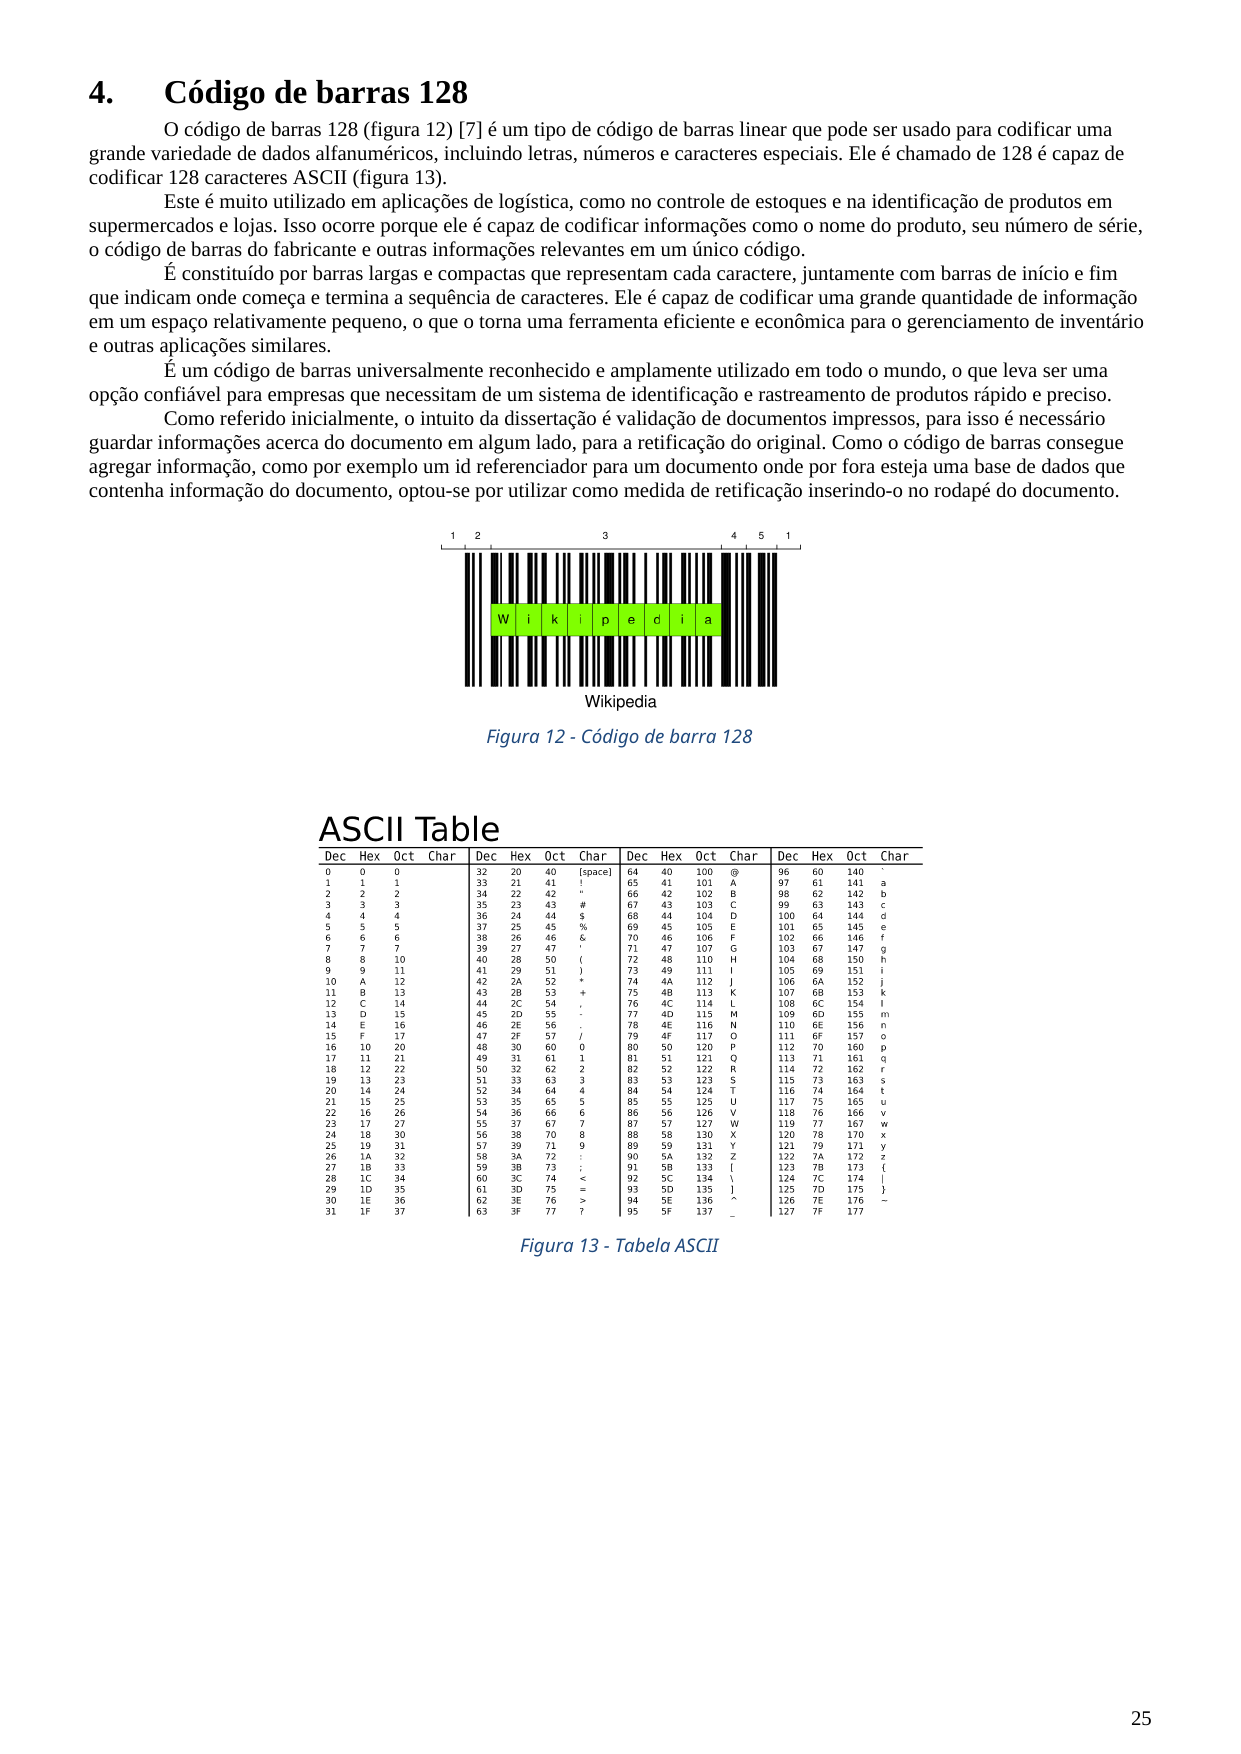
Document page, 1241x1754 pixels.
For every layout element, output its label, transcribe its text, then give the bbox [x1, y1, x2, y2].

text Como referido inicialmente, o intuito da dissertação é validação de documentos impressos, para isso é necessário guardar informações acerca do documento em algum lado, para a retificação do original. Como o código de barras consegue agregar informação, como por exemplo um id referenciador para um documento onde por fora esteja uma base de dados que contenha informação do documento, optou-se por utilizar como medida de retificação inserindo-o no rodapé do documento. [89, 406, 1152, 502]
text Figura 12 - Código de barra 128 [89, 723, 1152, 748]
text É constituído por barras largas e compactas que representam cada caractere, juntamente com barras de início e fim que indicam onde começa e termina a sequência de caracteres. Ele é capaz de codificar uma grande quantidade de informação em um espaço relativamente pequeno, o que o torna uma ferramenta eficiente e econômica para o gerenciamento de inventário e outras aplicações similares. [89, 261, 1152, 357]
text Figura 13 - Tabela ASCII [89, 1232, 1152, 1257]
text É um código de barras universalmente reconhecido e amplamente utilizado em todo o mundo, o que leva ser uma opção confiável para empresas que necessitam de um sistema de identificação e rastreamento de produtos rápido e preciso. [89, 357, 1152, 406]
title Código de barras 128 [89, 72, 1152, 111]
text O código de barras 128 (figura 12) [7] é um tipo de código de barras linear que pode ser usado para codificar uma grande variedade de dados alfanuméricos, incluindo letras, números e caracteres especiais. Ele é chamado de 128 é capaz de codificar 128 caracteres ASCII (figura 13). [89, 117, 1152, 189]
picture [305, 793, 936, 1232]
picture [423, 526, 818, 723]
text Este é muito utilizado em aplicações de logística, como no controle de estoques e na identificação de produtos em supermercados e lojas. Isso ocorre porque ele é capaz de codificar informações como o nome do produto, seu número de série, o código de barras do fabricante e outras informações relevantes em um único código. [89, 189, 1152, 261]
